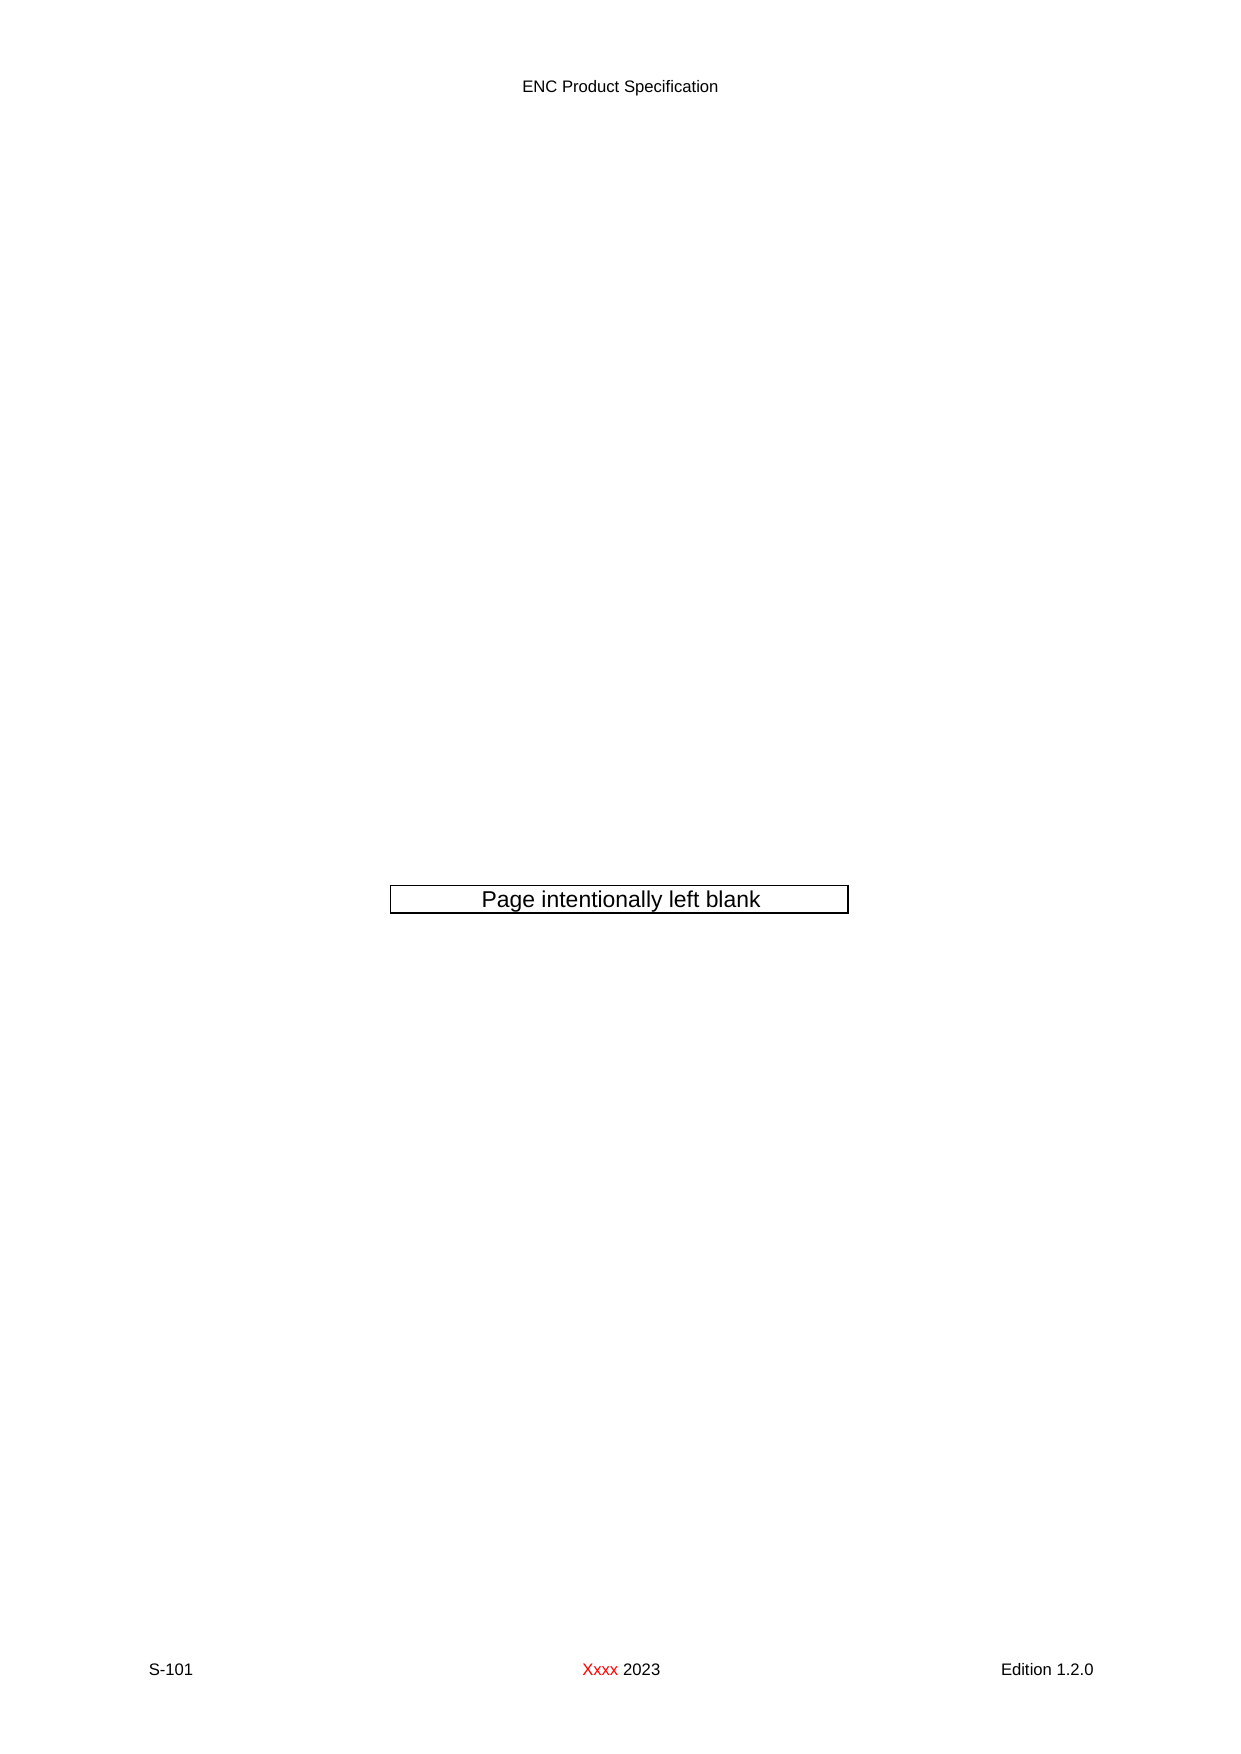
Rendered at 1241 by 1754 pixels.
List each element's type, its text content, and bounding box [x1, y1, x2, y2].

text Page intentionally left blank [391, 886, 847, 912]
